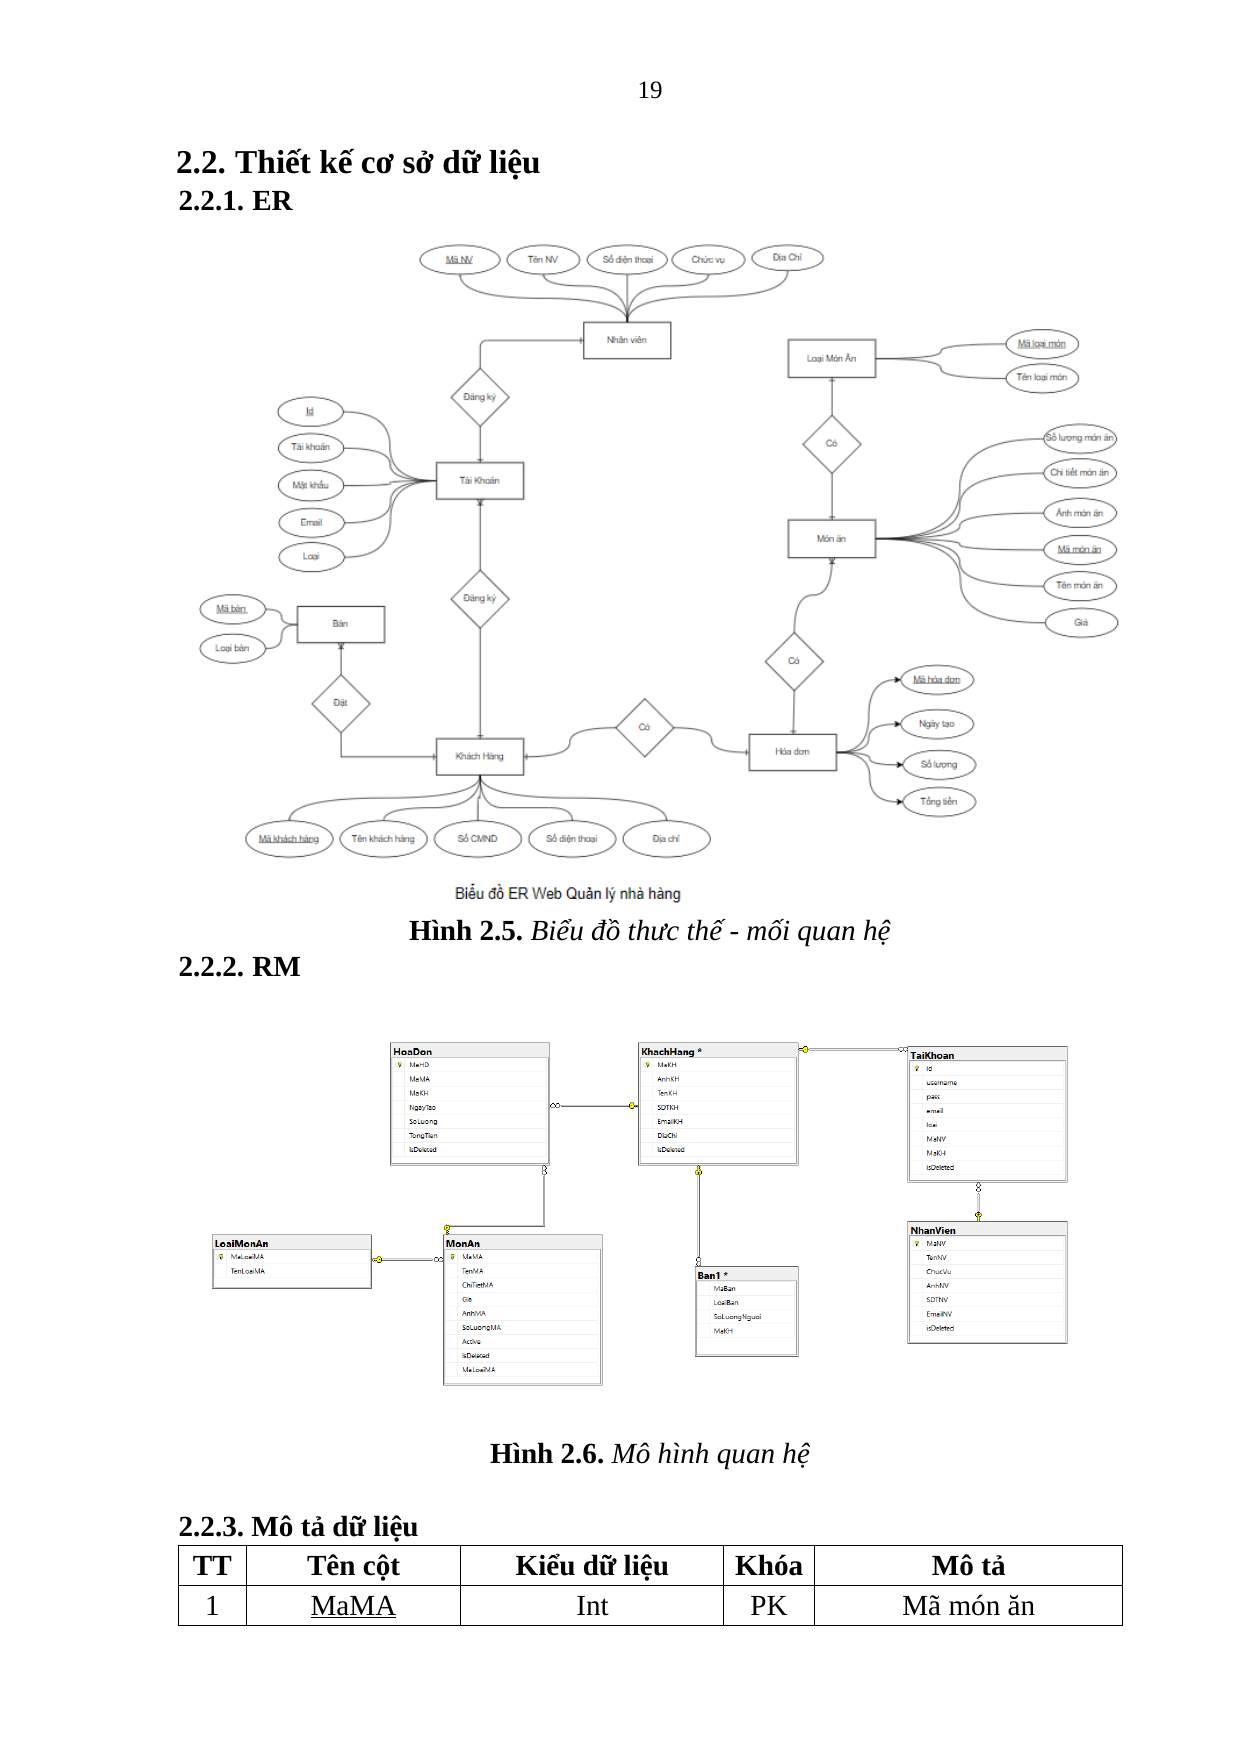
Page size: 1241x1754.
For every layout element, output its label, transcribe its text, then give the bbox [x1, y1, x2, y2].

table_header Mô tả [815, 1546, 1122, 1585]
subtitle 2.2.2. RM [178, 949, 1122, 983]
table_cell 1 [179, 1586, 246, 1625]
table_cell PK [724, 1586, 814, 1625]
table_cell Mã món ăn [815, 1586, 1122, 1625]
table_header Kiểu dữ liệu [461, 1546, 723, 1585]
subtitle 2.2.1. ER [178, 183, 1122, 217]
picture [177, 995, 1130, 1429]
table_header Khóa [724, 1546, 814, 1585]
subtitle 2.2.3. Mô tả dữ liệu [178, 1509, 1122, 1543]
picture [177, 229, 1130, 906]
table_cell Int [461, 1586, 723, 1625]
text Hình 2.6. Mô hình quan hệ [177, 1436, 1122, 1470]
table_header Tên cột [247, 1546, 460, 1585]
table_cell MaMA [247, 1586, 460, 1625]
subtitle 2.2. Thiết kế cơ sở dữ liệu [176, 142, 1122, 181]
table_header TT [179, 1546, 246, 1585]
text Hình 2.5. Biểu đồ thưc thế - mối quan hệ [177, 913, 1122, 947]
